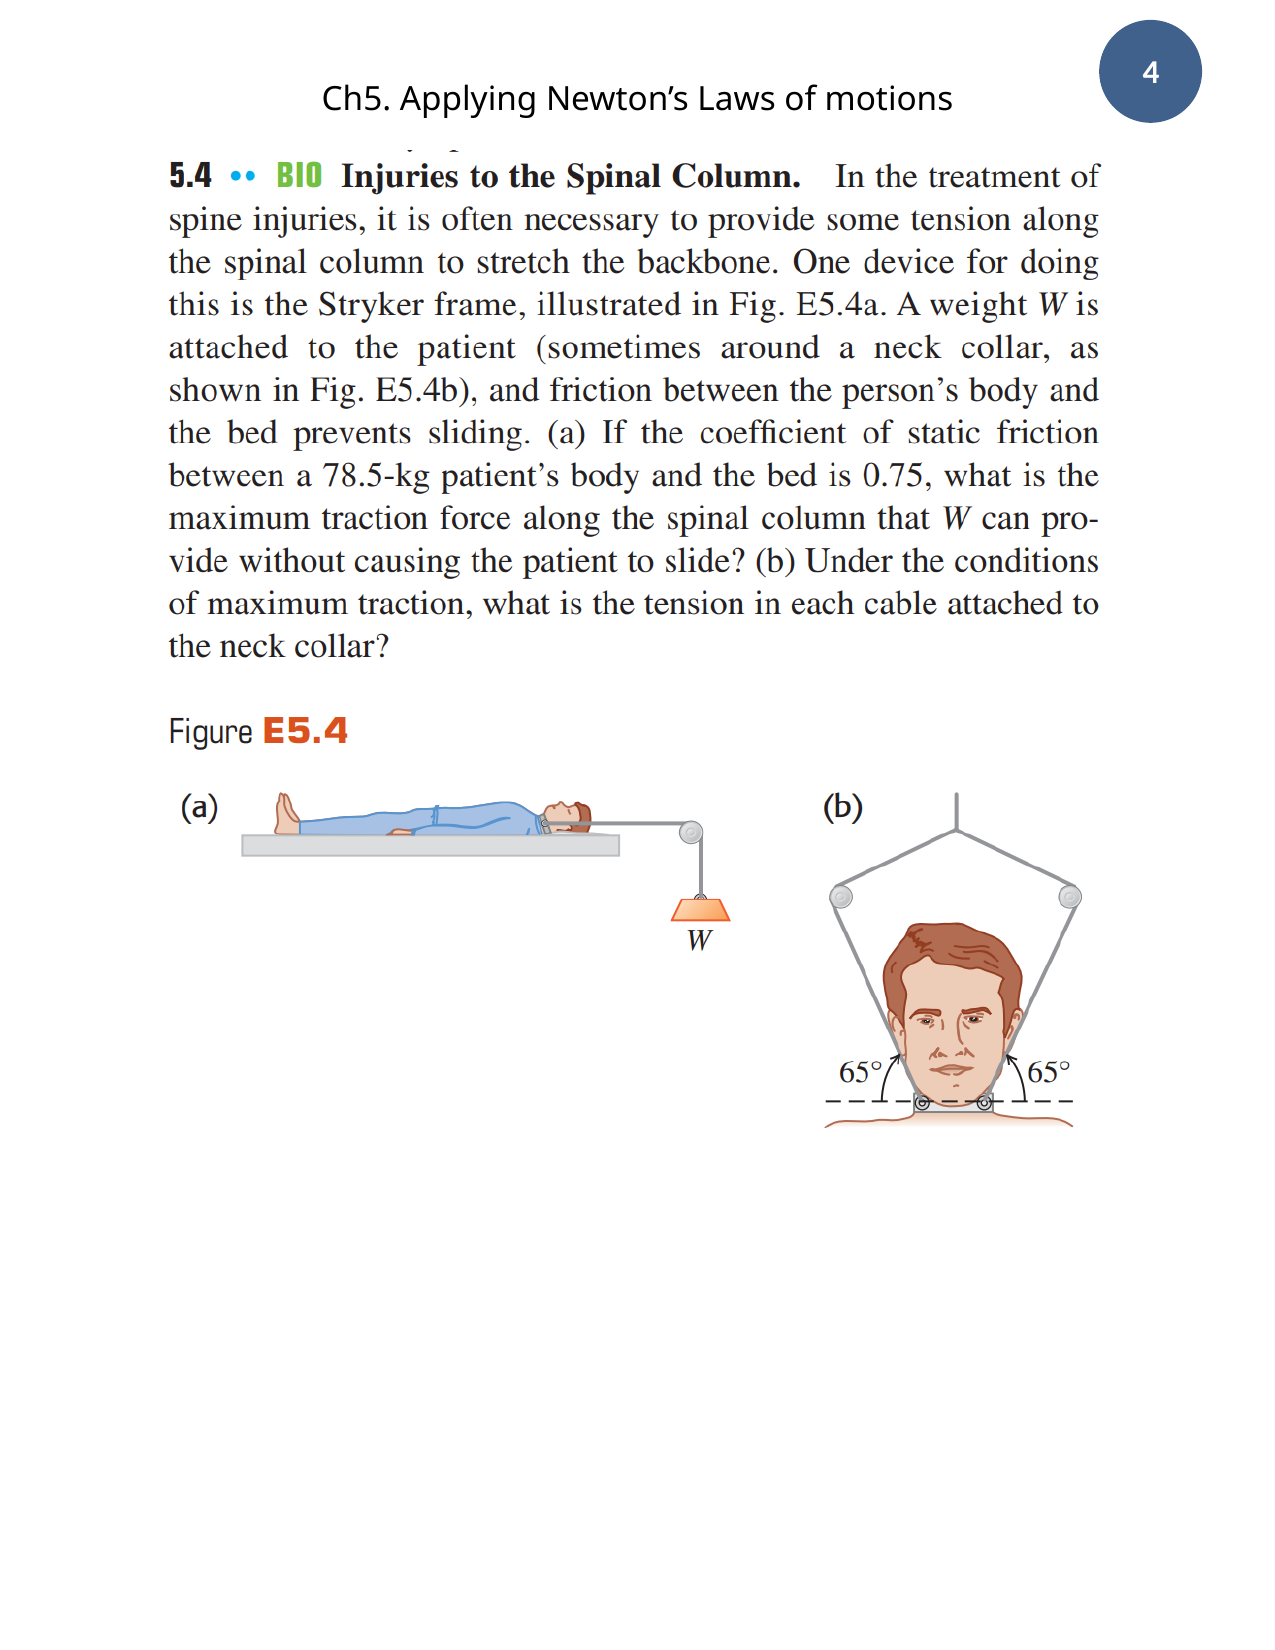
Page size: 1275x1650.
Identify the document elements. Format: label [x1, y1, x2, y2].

picture [150, 150, 1125, 1160]
